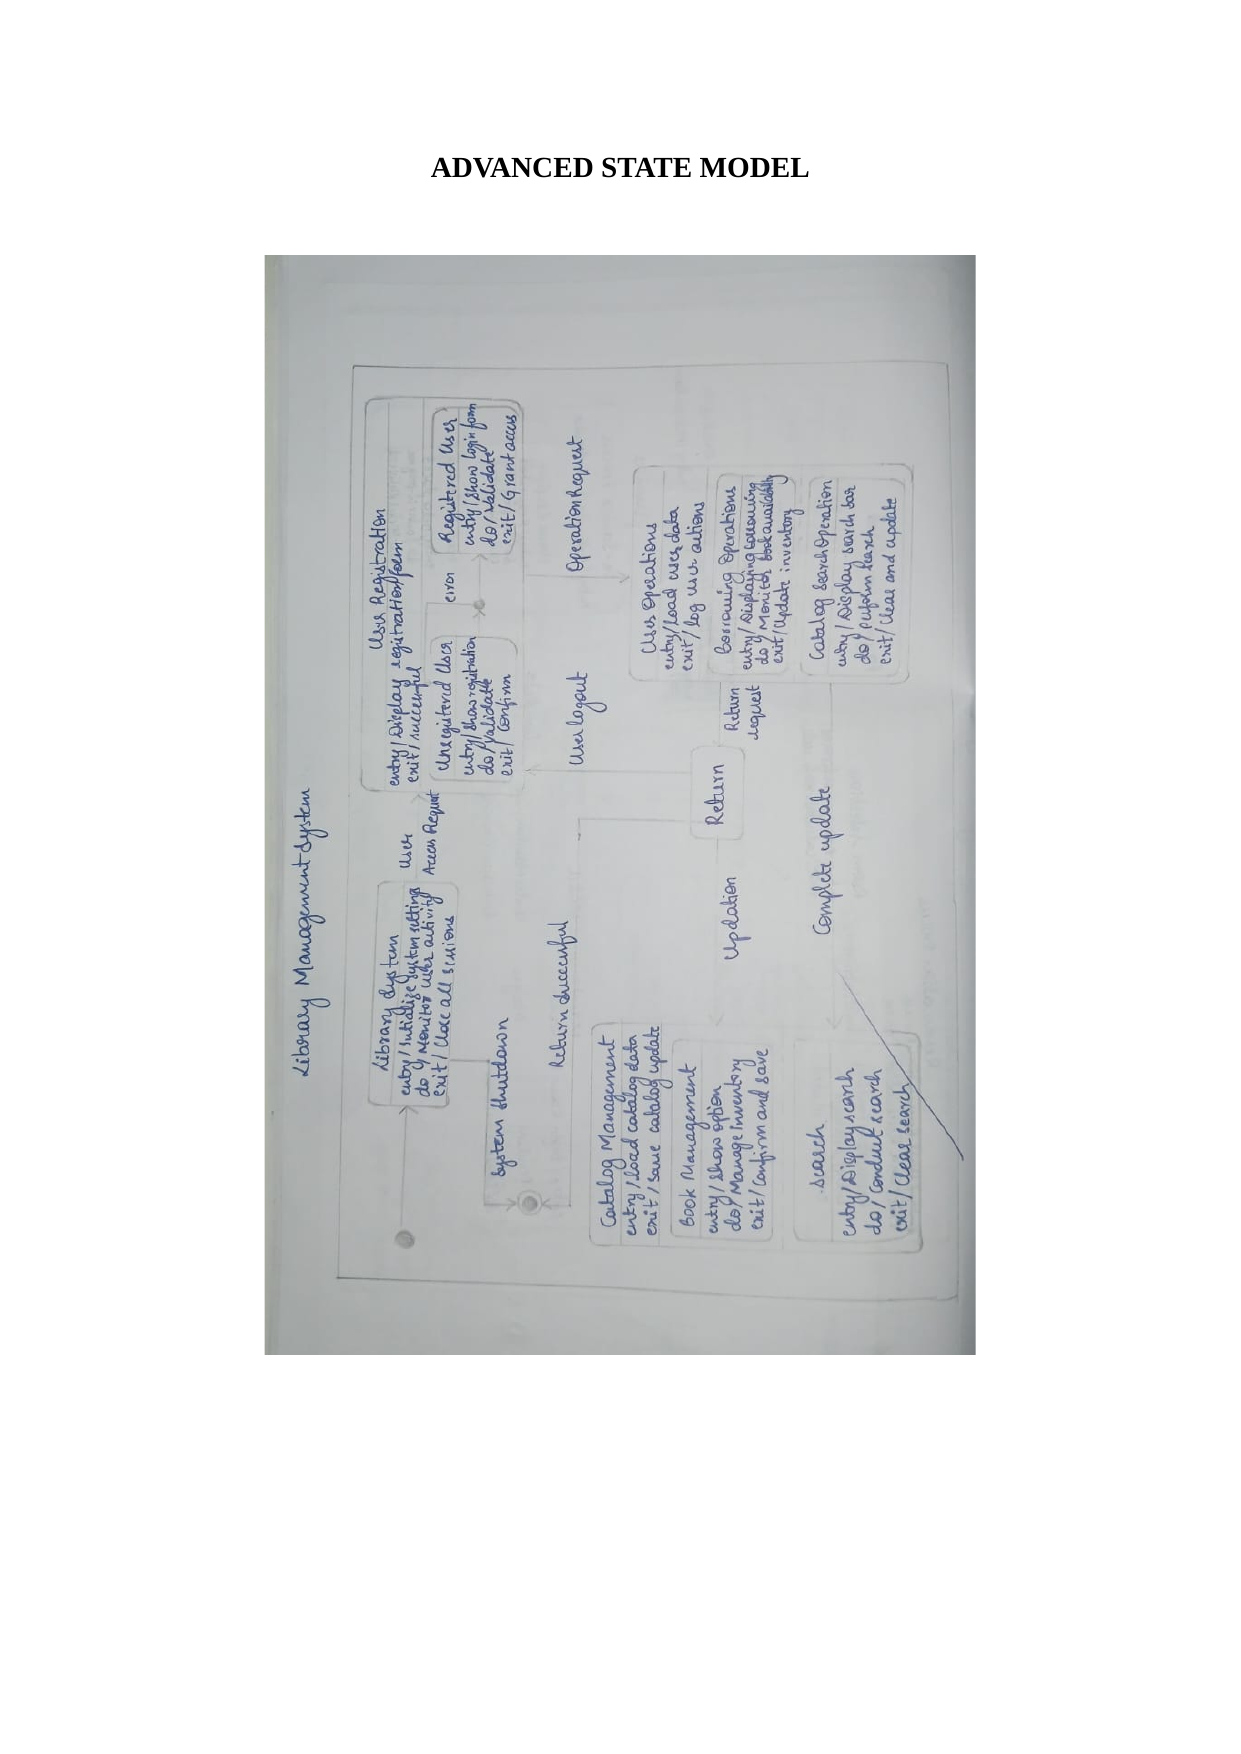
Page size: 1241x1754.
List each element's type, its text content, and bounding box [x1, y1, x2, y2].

text ADVANCED STATE MODEL [150, 150, 1090, 183]
picture [264, 255, 976, 1355]
